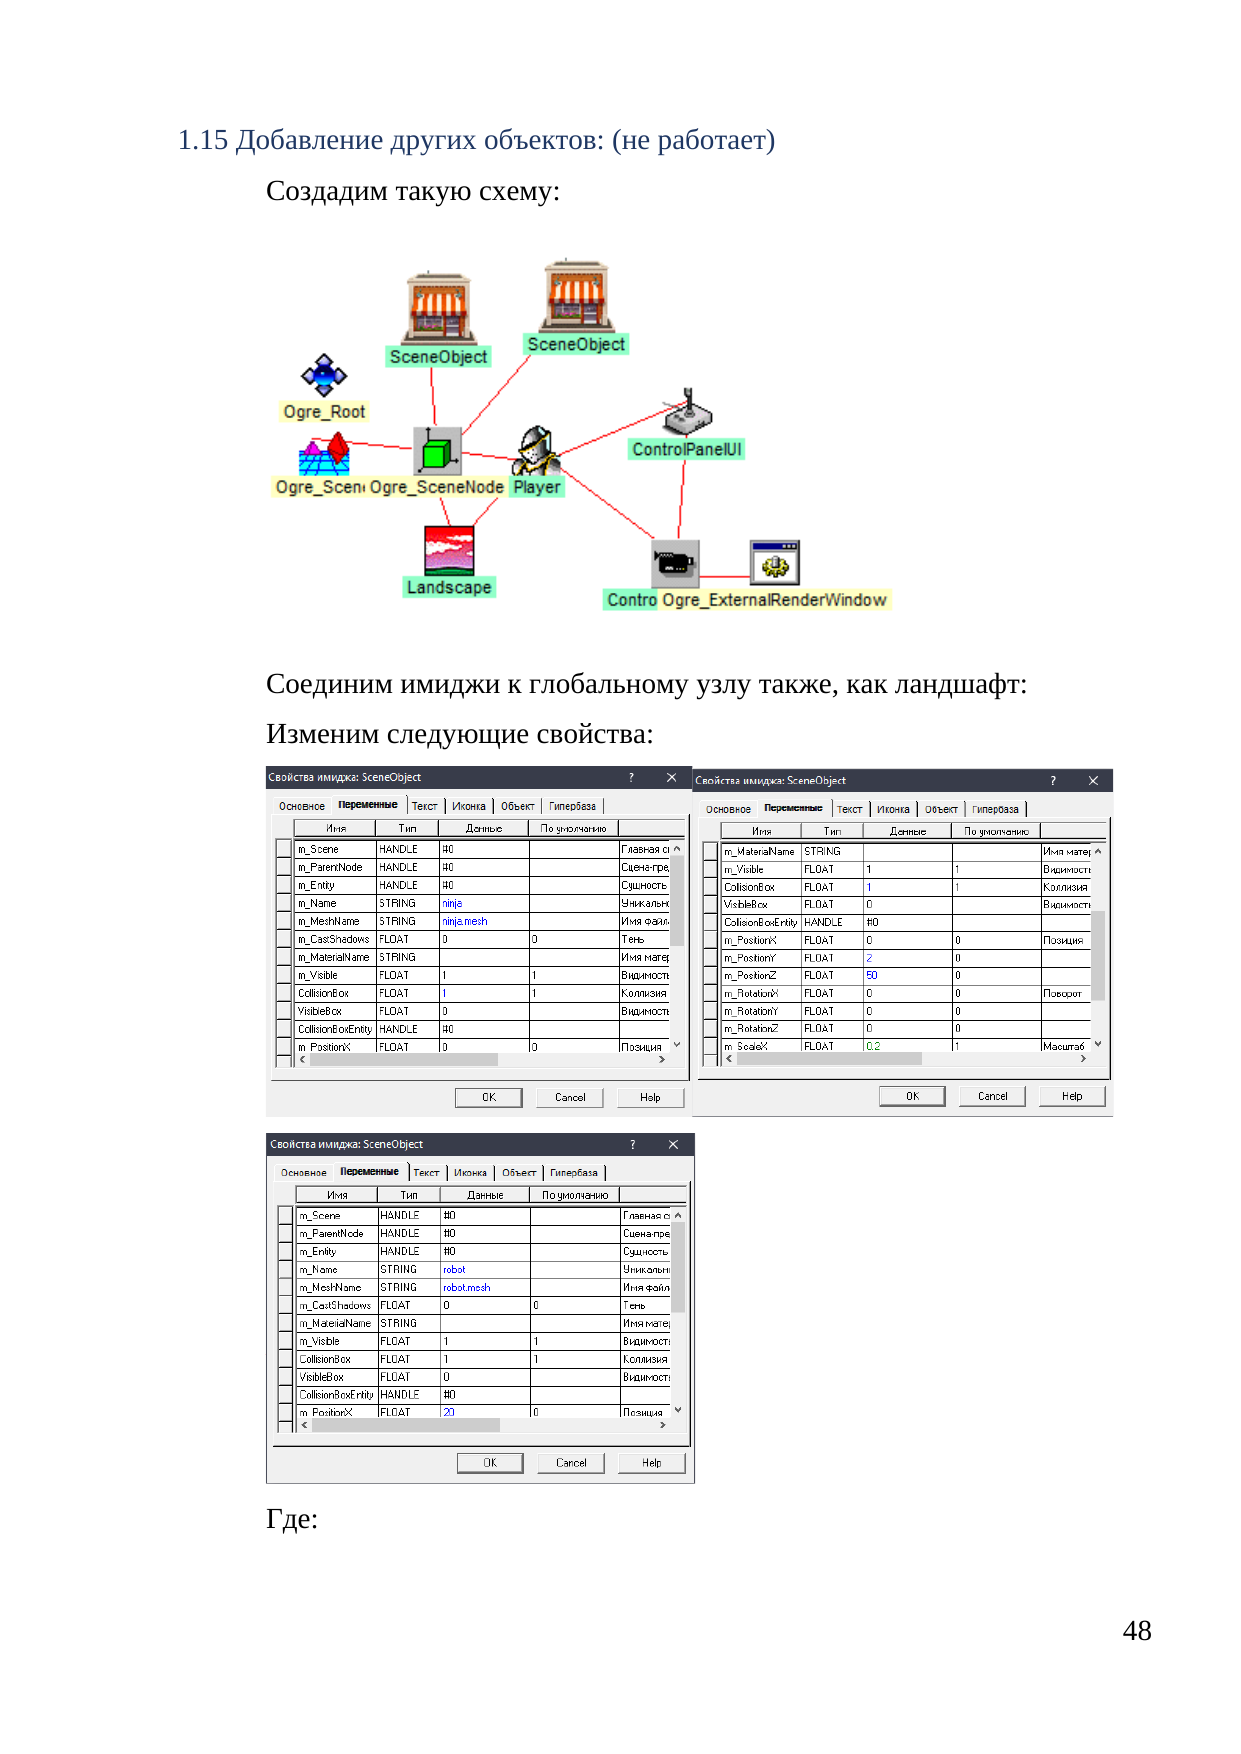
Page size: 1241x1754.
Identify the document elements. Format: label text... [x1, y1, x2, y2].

text Создадим такую схему: [177, 173, 1152, 206]
subtitle 1.15 Добавление других объектов: (не работает) [177, 122, 1152, 156]
picture [265, 222, 916, 650]
text Изменим следующие свойства: [177, 717, 1152, 750]
text Где: [177, 1501, 1152, 1534]
picture [265, 1133, 696, 1484]
text Соединим имиджи к глобальному узлу также, как ландшафт: [177, 666, 1152, 700]
picture [265, 766, 1114, 1117]
